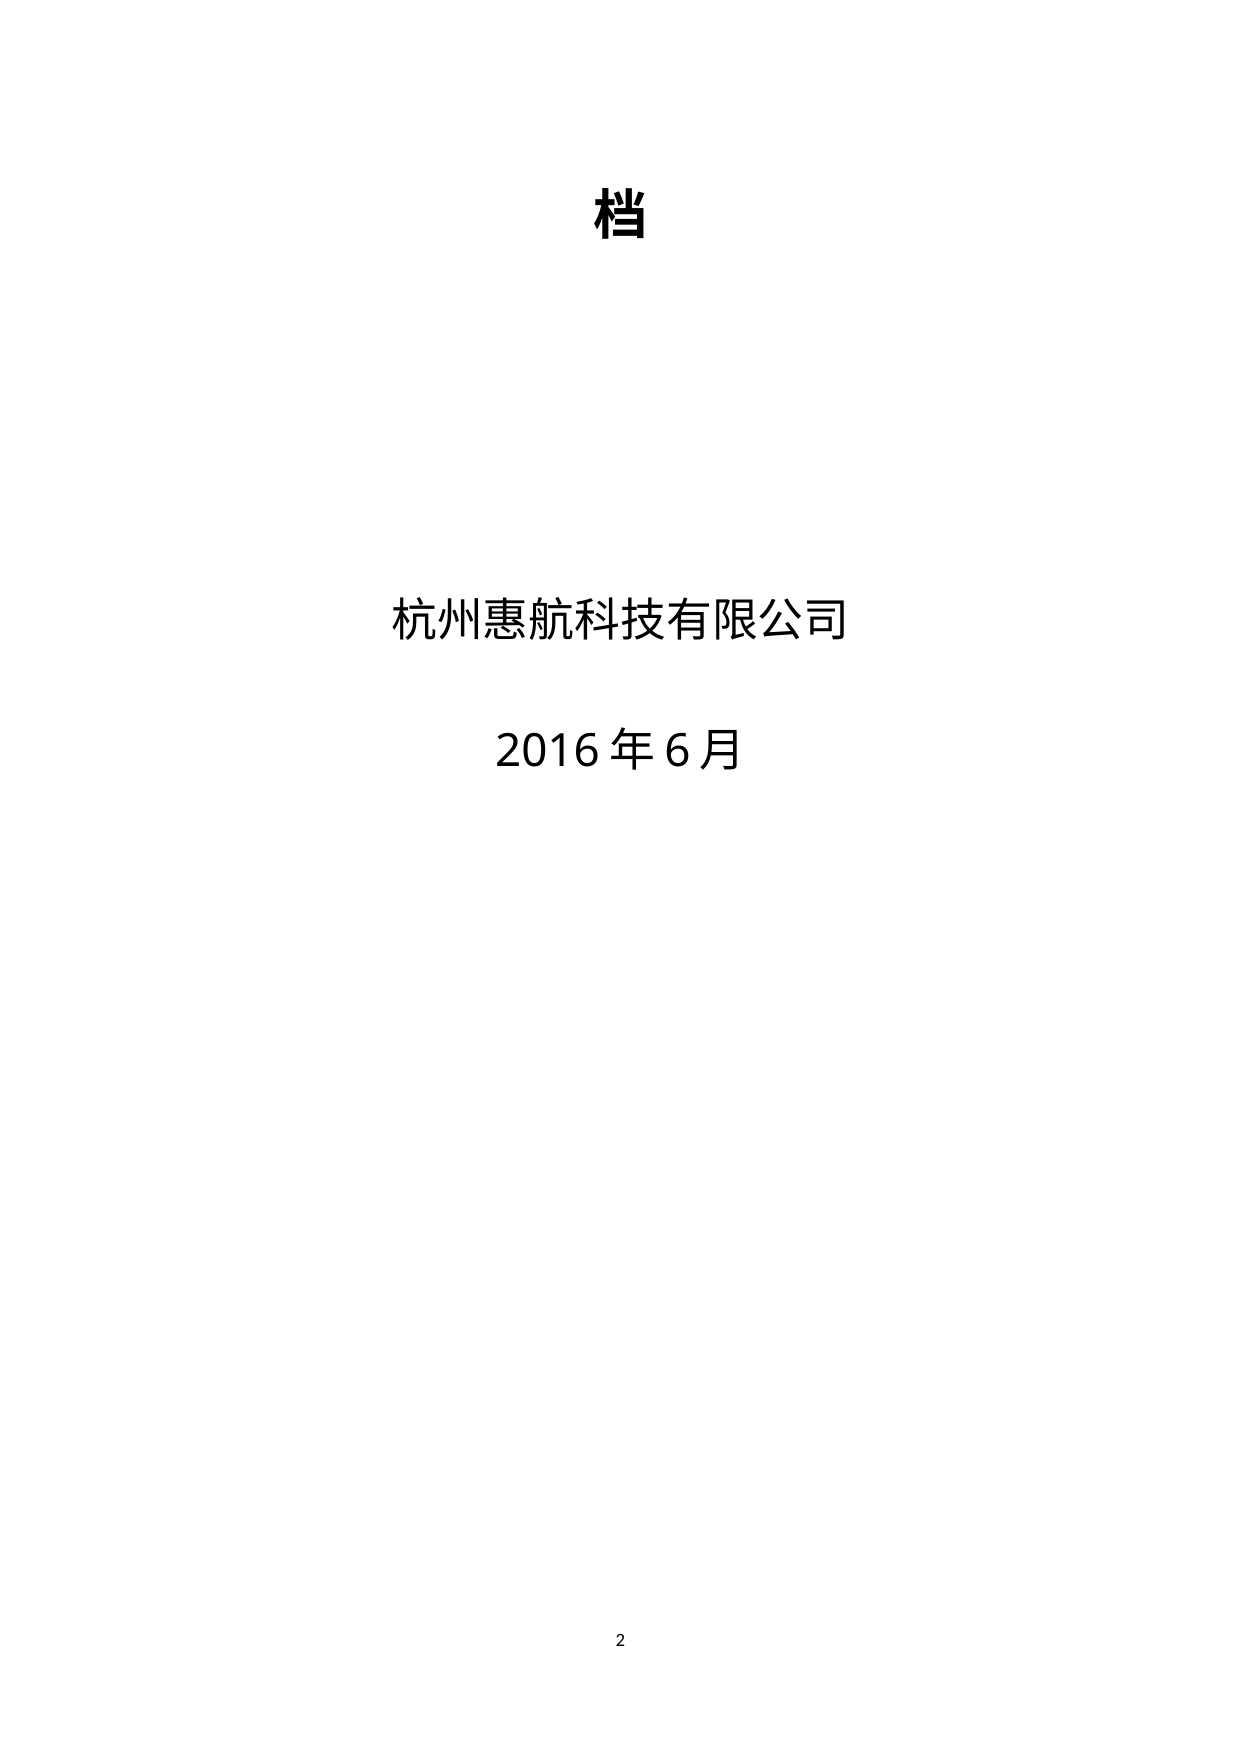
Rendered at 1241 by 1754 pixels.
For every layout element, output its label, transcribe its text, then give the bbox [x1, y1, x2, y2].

text 档 [187, 162, 1053, 259]
text 2016年6月 [187, 698, 1053, 796]
text 杭州惠航科技有限公司 [187, 567, 1053, 665]
